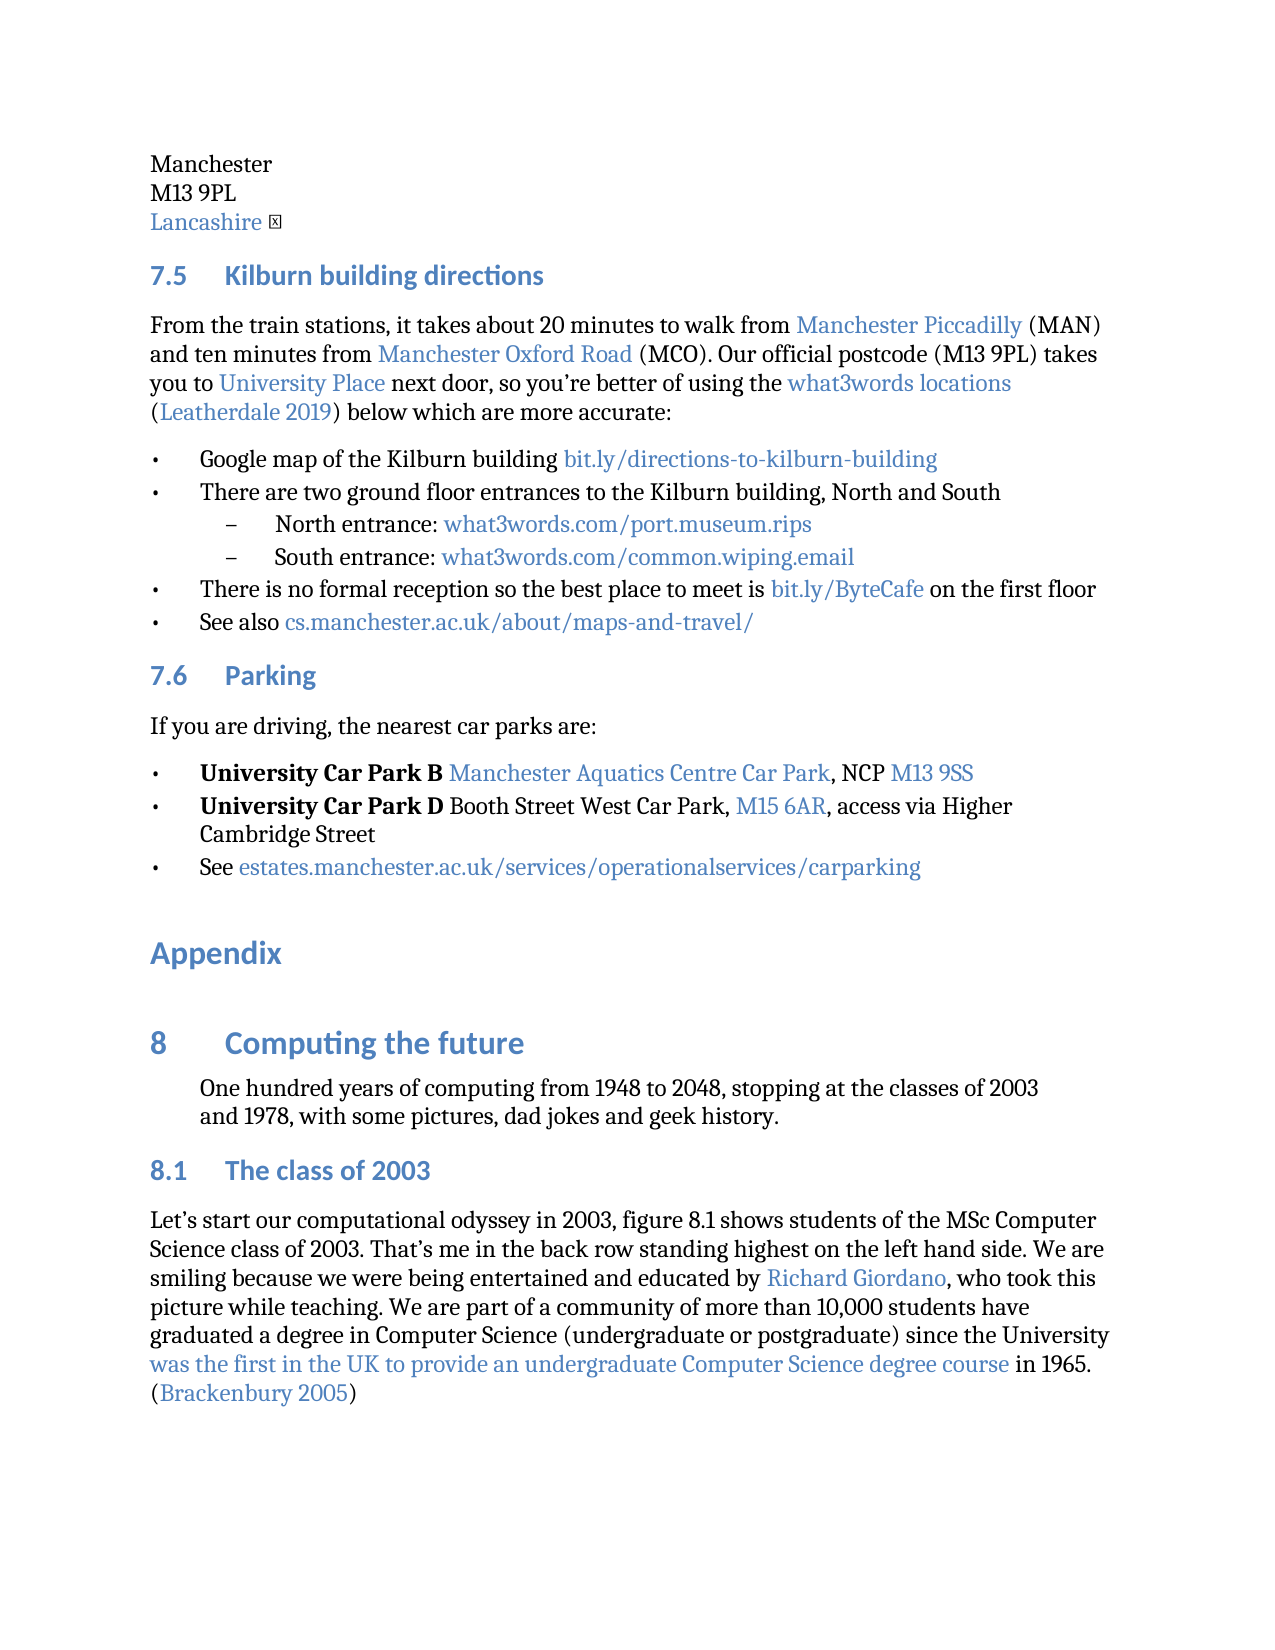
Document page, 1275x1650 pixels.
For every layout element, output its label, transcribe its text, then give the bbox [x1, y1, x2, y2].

subtitle Appendix [150, 932, 1125, 972]
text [150, 150, 1125, 236]
text Let’s start our computational odyssey in 2003, figure 8.1 shows students of the MSc Computer Science class of 2003. That’s me in the back row standing highest on the left hand side. We are smiling because we were being entertained and educated by Richard Giordano, who took this picture while teaching. We are part of a community of more than 10,000 students have graduated a degree in Computer Science (undergraduate or postgraduate) since the University was the first in the UK to provide an undergraduate Computer Science degree course in 1965. (Brackenbury 2005) [150, 1206, 1125, 1407]
subtitle 7.5 Kilburn building directions [150, 257, 1125, 293]
text One hundred years of computing from 1948 to 2048, stopping at the classes of 2003 and 1978, with some pictures, dad jokes and geek history. [200, 1073, 1075, 1131]
list See estates.manchester.ac.uk/services/operationalservices/carparking [150, 853, 1125, 882]
list There are two ground floor entrances to the Kilburn building, North and South [150, 478, 1125, 506]
list There is no formal reception so the best place to meet is bit.ly/ByteCafe on the first floor [150, 575, 1125, 604]
list University Car Park B Manchester Aquatics Centre Car Park, NCP M13 9SS [150, 759, 1125, 788]
list University Car Park D Booth Street West Car Park, M15 6AR, access via Higher Cambridge Street [150, 792, 1125, 849]
text From the train stations, it takes about 20 minutes to walk from Manchester Piccadilly (MAN) and ten minutes from Manchester Oxford Road (MCO). Our official postcode (M13 9PL) takes you to University Place next door, so you’re better of using the what3words locations (Leatherdale 2019) below which are more accurate: [150, 311, 1125, 426]
list Google map of the Kilburn building bit.ly/directions-to-kilburn-building [150, 445, 1125, 474]
text If you are driving, the nearest car parks are: [150, 712, 1125, 740]
subtitle 8.1 The class of 2003 [150, 1152, 1125, 1187]
subtitle 8 Computing the future [150, 1022, 1125, 1063]
list South entrance: what3words.com/common.wiping.email [225, 543, 1125, 571]
subtitle 7.6 Parking [150, 657, 1125, 693]
list North entrance: what3words.com/port.museum.rips [225, 510, 1125, 539]
list See also cs.manchester.ac.uk/about/maps-and-travel/ [150, 608, 1125, 636]
